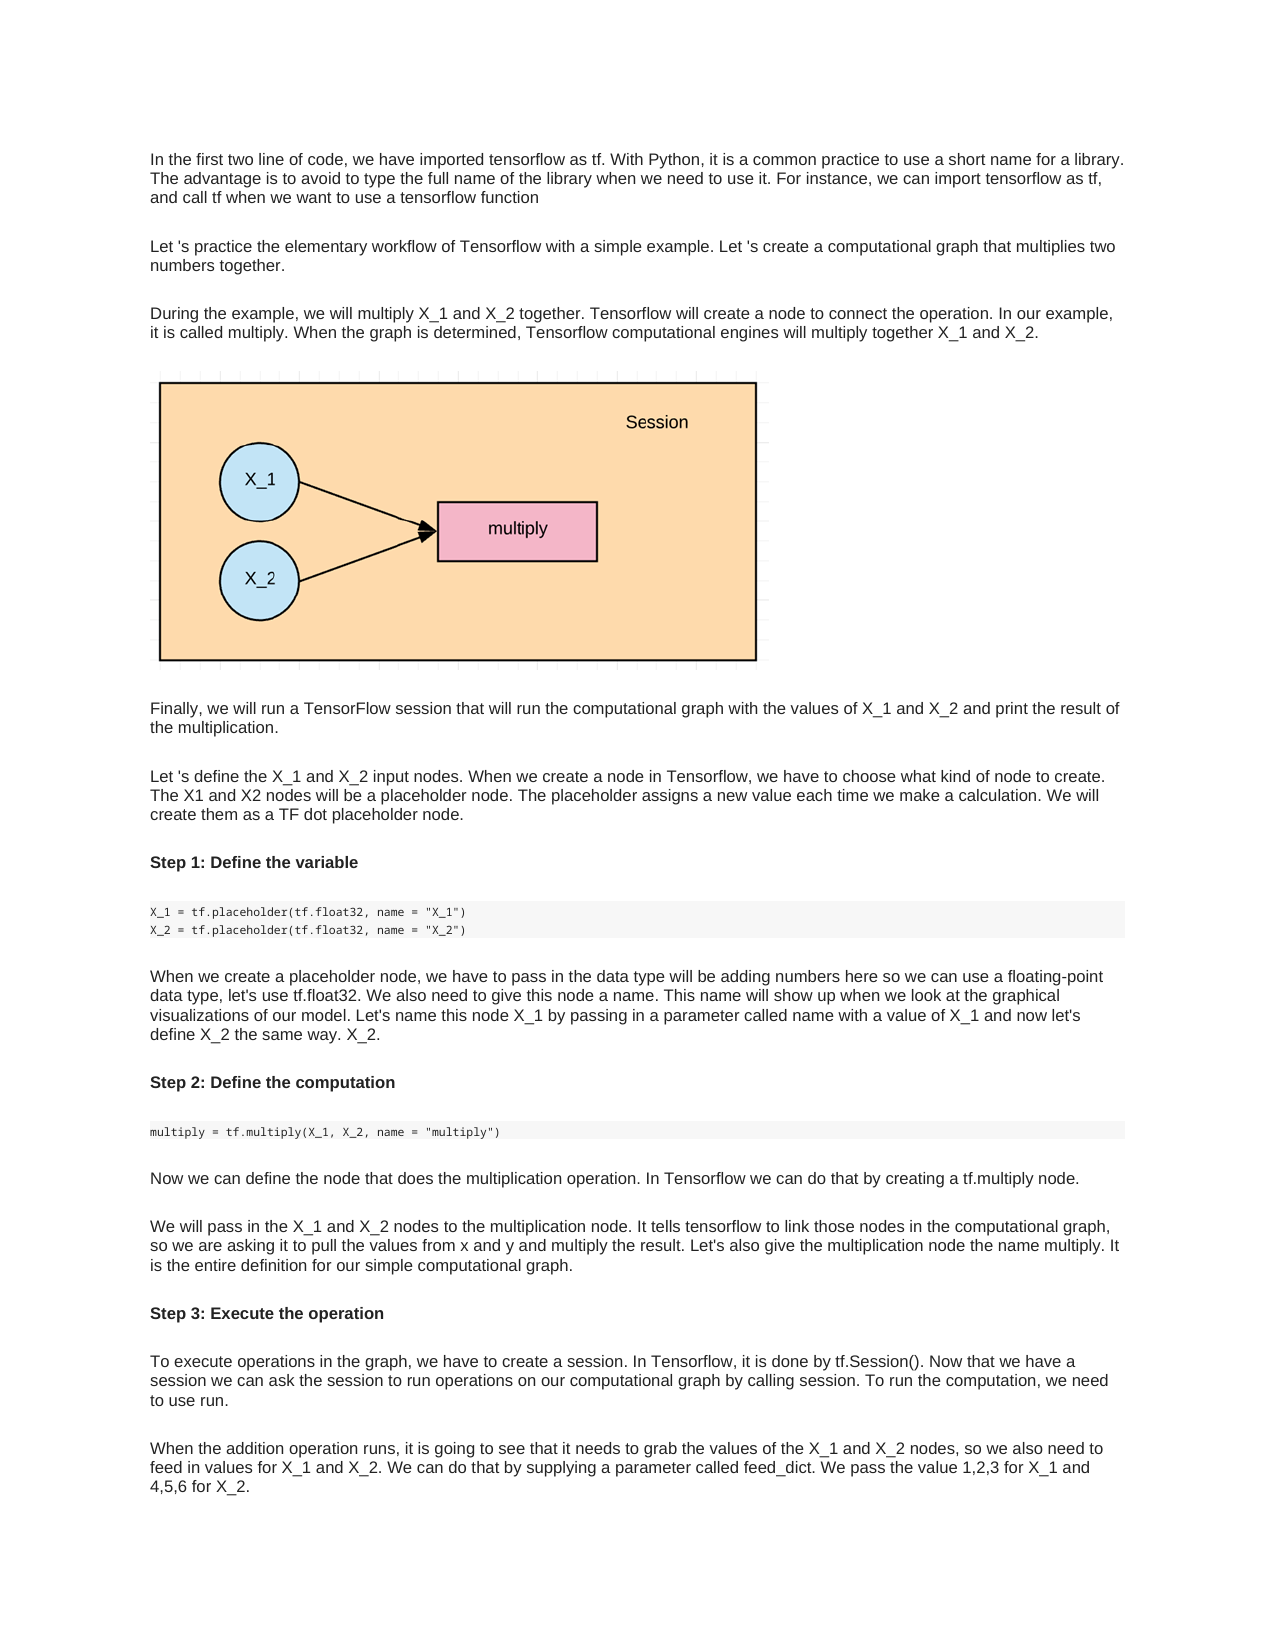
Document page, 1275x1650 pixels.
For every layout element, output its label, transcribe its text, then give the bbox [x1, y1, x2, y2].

text To execute operations in the graph, we have to create a session. In Tensorflow, it is done by tf.Session(). Now that we have a session we can ask the session to run operations on our computational graph by calling session. To run the computation, we need to use run. [150, 1352, 1125, 1409]
text Now we can define the node that does the multiplication operation. In Tensorflow we can do that by creating a tf.multiply node. [150, 1169, 1125, 1188]
text Step 2: Define the computation [150, 1073, 1125, 1092]
text Finally, we will run a TensorFlow session that will run the computational graph with the values of X_1 and X_2 and print the result of the multiplication. [150, 699, 1125, 737]
text X_2 = tf.placeholder(tf.float32, name = "X_2") [150, 920, 1125, 938]
text When the addition operation runs, it is going to see that it needs to grab the values of the X_1 and X_2 nodes, so we also need to feed in values for X_1 and X_2. We can do that by supplying a parameter called feed_dict. We pass the value 1,2,3 for X_1 and 4,5,6 for X_2. [150, 1439, 1125, 1496]
text X_1 = tf.placeholder(tf.float32, name = "X_1") [150, 901, 1125, 920]
text Let 's define the X_1 and X_2 input nodes. When we create a node in Tensorflow, we have to choose what kind of node to create. The X1 and X2 nodes will be a placeholder node. The placeholder assigns a new value each time we make a calculation. We will create them as a TF dot placeholder node. [150, 766, 1125, 824]
text During the example, we will multiply X_1 and X_2 together. Tensorflow will create a node to connect the operation. In our example, it is called multiply. When the graph is determined, Tensorflow computational engines will multiply together X_1 and X_2. [150, 304, 1125, 342]
text Step 1: Define the variable [150, 853, 1125, 872]
picture [150, 371, 769, 670]
text We will pass in the X_1 and X_2 nodes to the multiplication node. It tells tensorflow to link those nodes in the computational graph, so we are asking it to pull the values from x and y and multiply the result. Let's also give the multiplication node the name multiply. It is the entire definition for our simple computational graph. [150, 1217, 1125, 1274]
text Step 3: Execute the operation [150, 1304, 1125, 1323]
text When we create a placeholder node, we have to pass in the data type will be adding numbers here so we can use a floating-point data type, let's use tf.float32. We also need to give this node a name. This name will show up when we look at the graphical visualizations of our model. Let's name this node X_1 by passing in a parameter called name with a value of X_1 and now let's define X_2 the same way. X_2. [150, 967, 1125, 1044]
text In the first two line of code, we have imported tensorflow as tf. With Python, it is a common practice to use a short name for a library. The advantage is to avoid to type the full name of the library when we need to use it. For instance, we can import tensorflow as tf, and call tf when we want to use a tensorflow function [150, 150, 1125, 207]
text Let 's practice the elementary workflow of Tensorflow with a simple example. Let 's create a computational graph that multiplies two numbers together. [150, 237, 1125, 275]
text multiply = tf.multiply(X_1, X_2, name = "multiply") [150, 1121, 1125, 1139]
